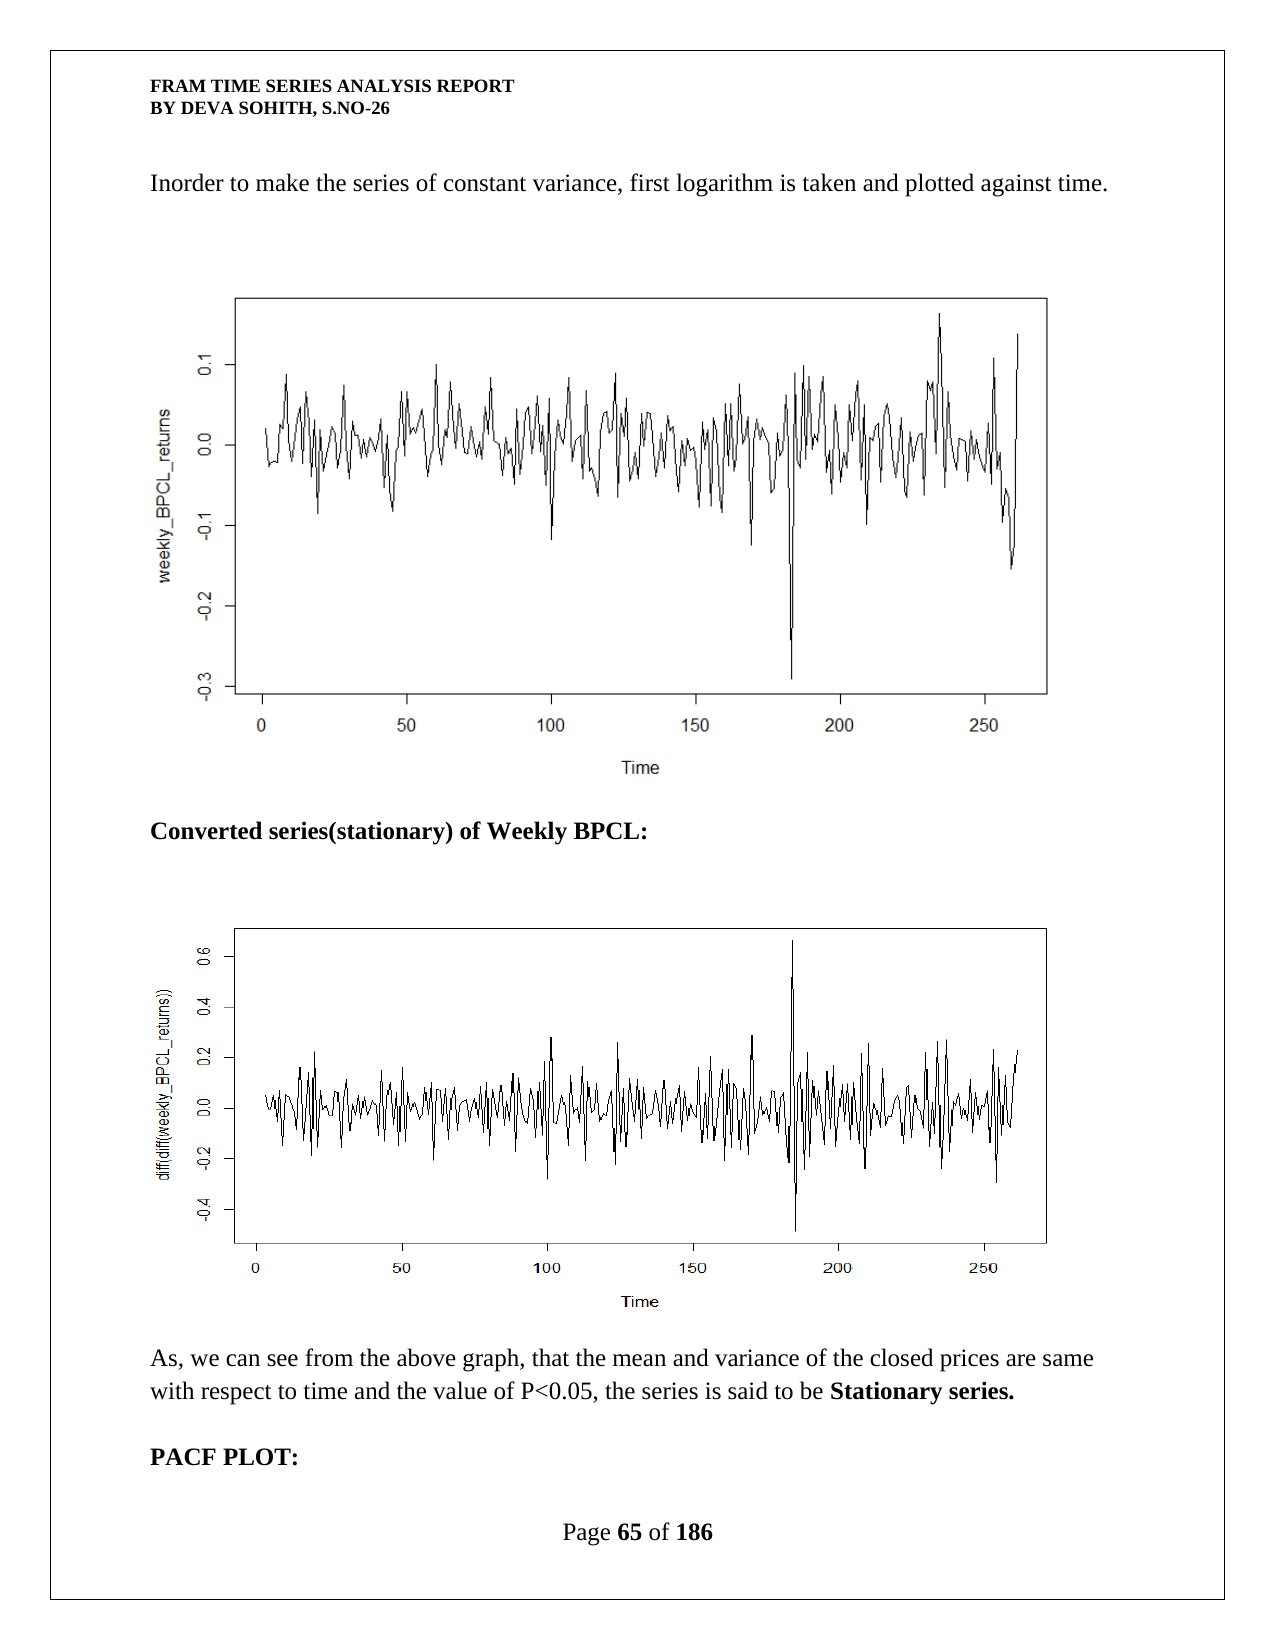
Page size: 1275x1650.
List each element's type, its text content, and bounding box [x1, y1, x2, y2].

picture [150, 213, 1091, 800]
text Inorder to make the series of constant variance, first logarithm is taken and plotted against time. [150, 168, 1125, 197]
text As, we can see from the above graph, that the mean and variance of the closed prices are same with respect to time and the value of P<0.05, the series is said to be Stationary series. [150, 1343, 1125, 1405]
picture [150, 860, 1091, 1327]
text Converted series(stationary) of Weekly BPCL: [150, 816, 1125, 844]
text PACF PLOT: [150, 1442, 1125, 1471]
